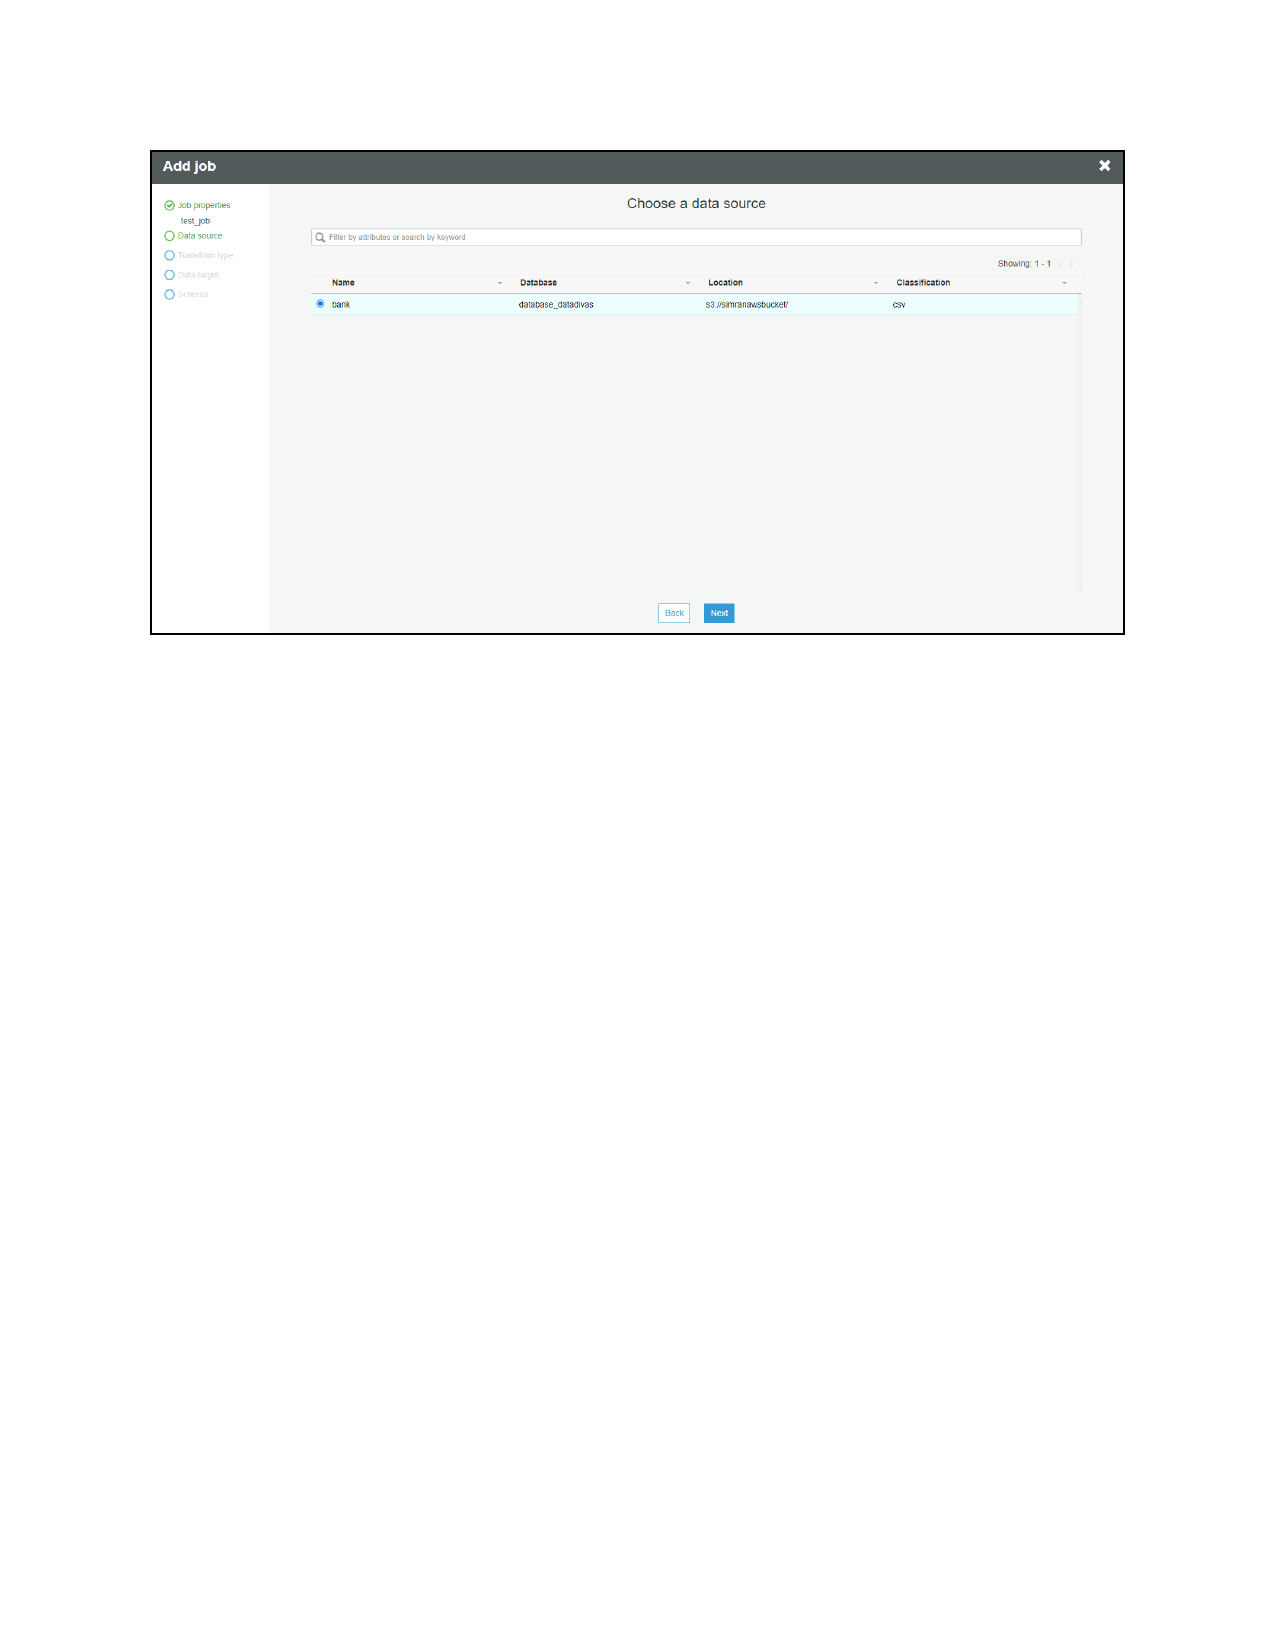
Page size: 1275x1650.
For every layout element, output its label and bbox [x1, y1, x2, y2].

picture [152, 152, 1123, 633]
